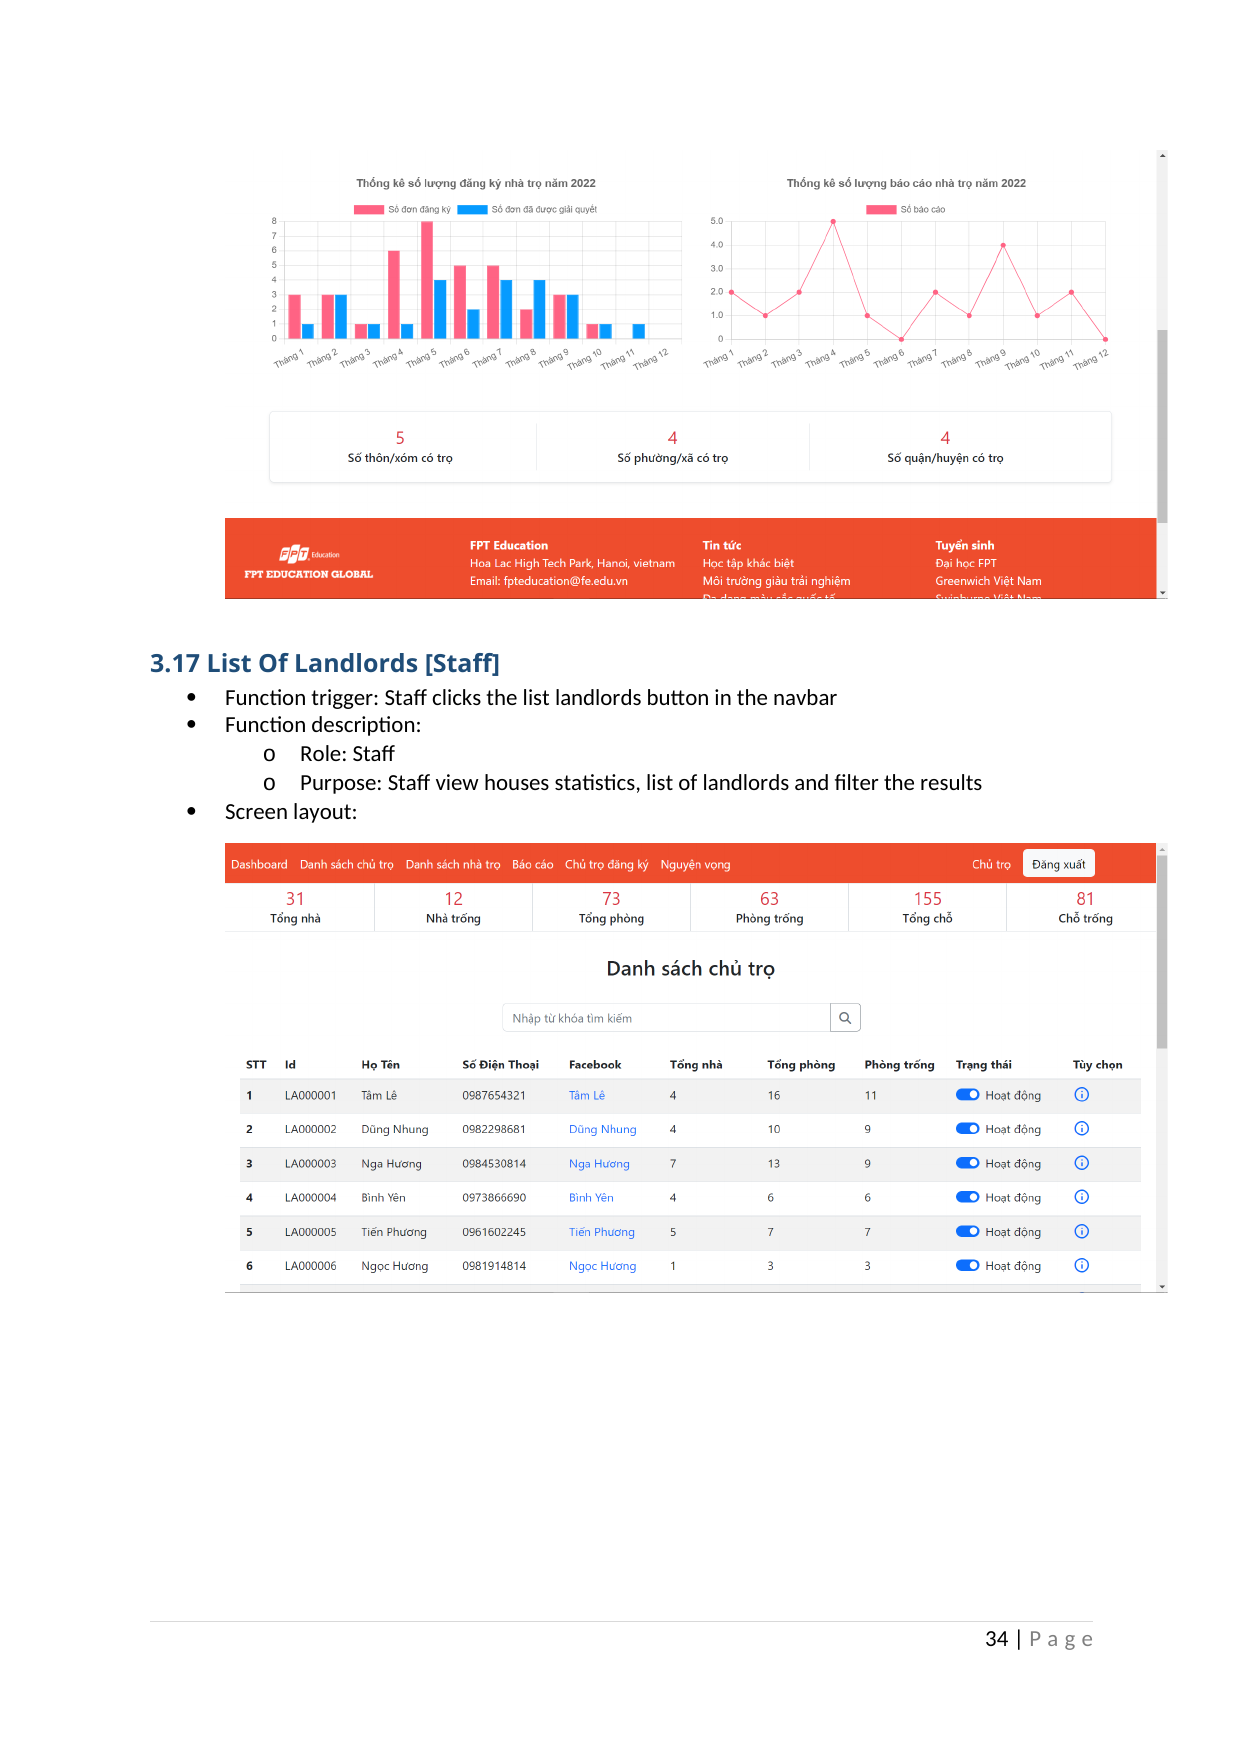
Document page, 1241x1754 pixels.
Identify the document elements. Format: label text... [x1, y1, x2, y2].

list Function description: [187, 711, 1093, 739]
subtitle 3.17 List Of Landlords [Staff] [150, 646, 1093, 680]
list Screen layout: [187, 797, 1093, 825]
picture [225, 843, 1168, 1293]
list Function trigger: Staff clicks the list landlords button in the navbar [187, 683, 1093, 711]
picture [225, 150, 1168, 599]
list Role: Staff [262, 739, 1093, 768]
list Purpose: Staff view houses statistics, list of landlords and filter the results [262, 768, 1093, 797]
